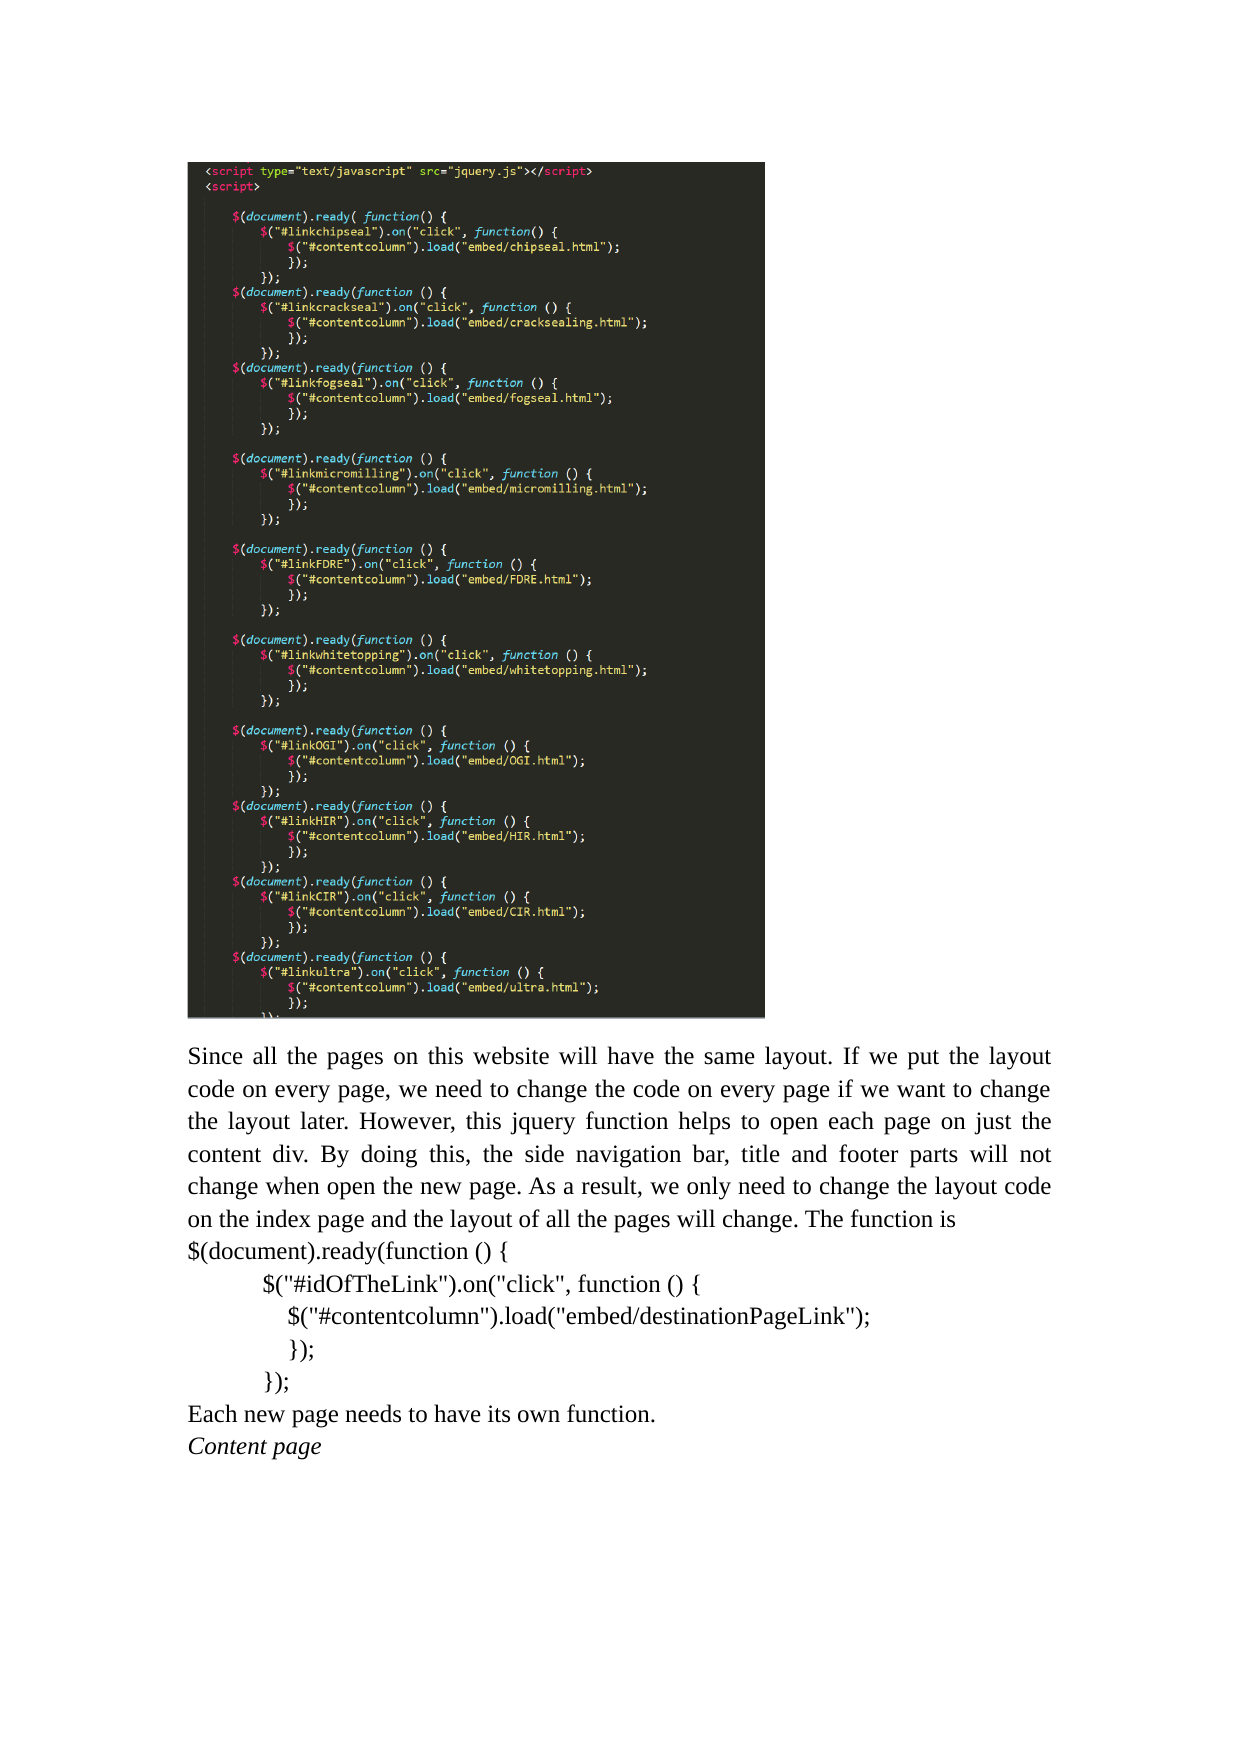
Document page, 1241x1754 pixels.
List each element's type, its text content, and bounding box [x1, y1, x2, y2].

text Content page [187, 1429, 1053, 1462]
text $(document).ready(function () { [187, 1234, 1053, 1267]
text Each new page needs to have its own function. [187, 1397, 1053, 1429]
text }); [187, 1364, 1053, 1397]
picture [187, 162, 765, 1019]
text $("#contentcolumn").load("embed/destinationPageLink"); [187, 1299, 1053, 1332]
text }); [187, 1332, 1053, 1364]
text $("#idOfTheLink").on("click", function () { [187, 1267, 1053, 1299]
text Since all the pages on this website will have the same layout. If we put the layout code on every page, we need to change the code on every page if we want to change the layout later. However, this jquery function helps to open each page on just the content div. By doing this, the side navigation bar, title and footer parts will not change when open the new page. As a result, we only need to change the layout code on the index page and the layout of all the pages will change. The function is [187, 1039, 1053, 1234]
